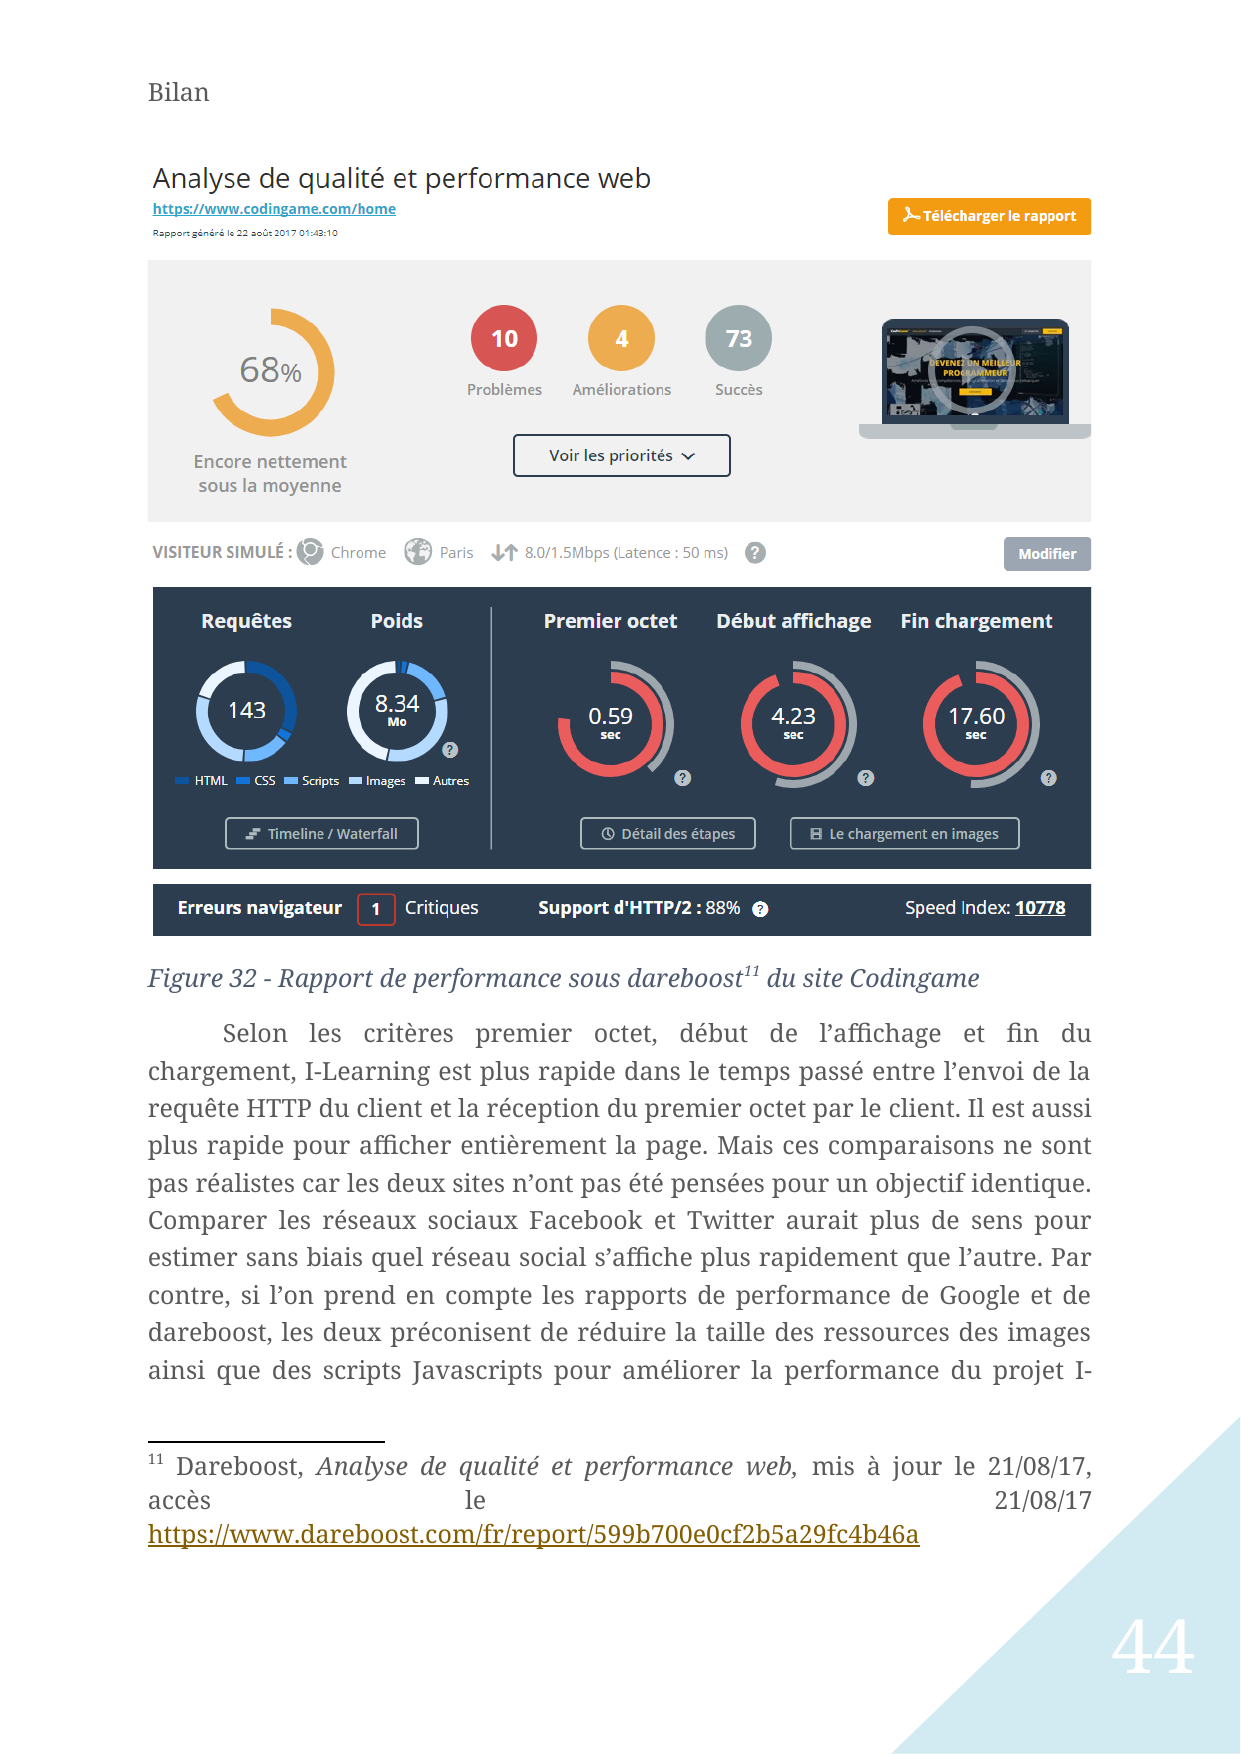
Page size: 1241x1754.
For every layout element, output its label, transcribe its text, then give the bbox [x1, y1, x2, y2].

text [148, 1016, 1093, 1386]
text Figure 32 - Rapport de performance sous dareboost du site Codingame [148, 961, 1093, 995]
picture [147, 147, 1092, 937]
